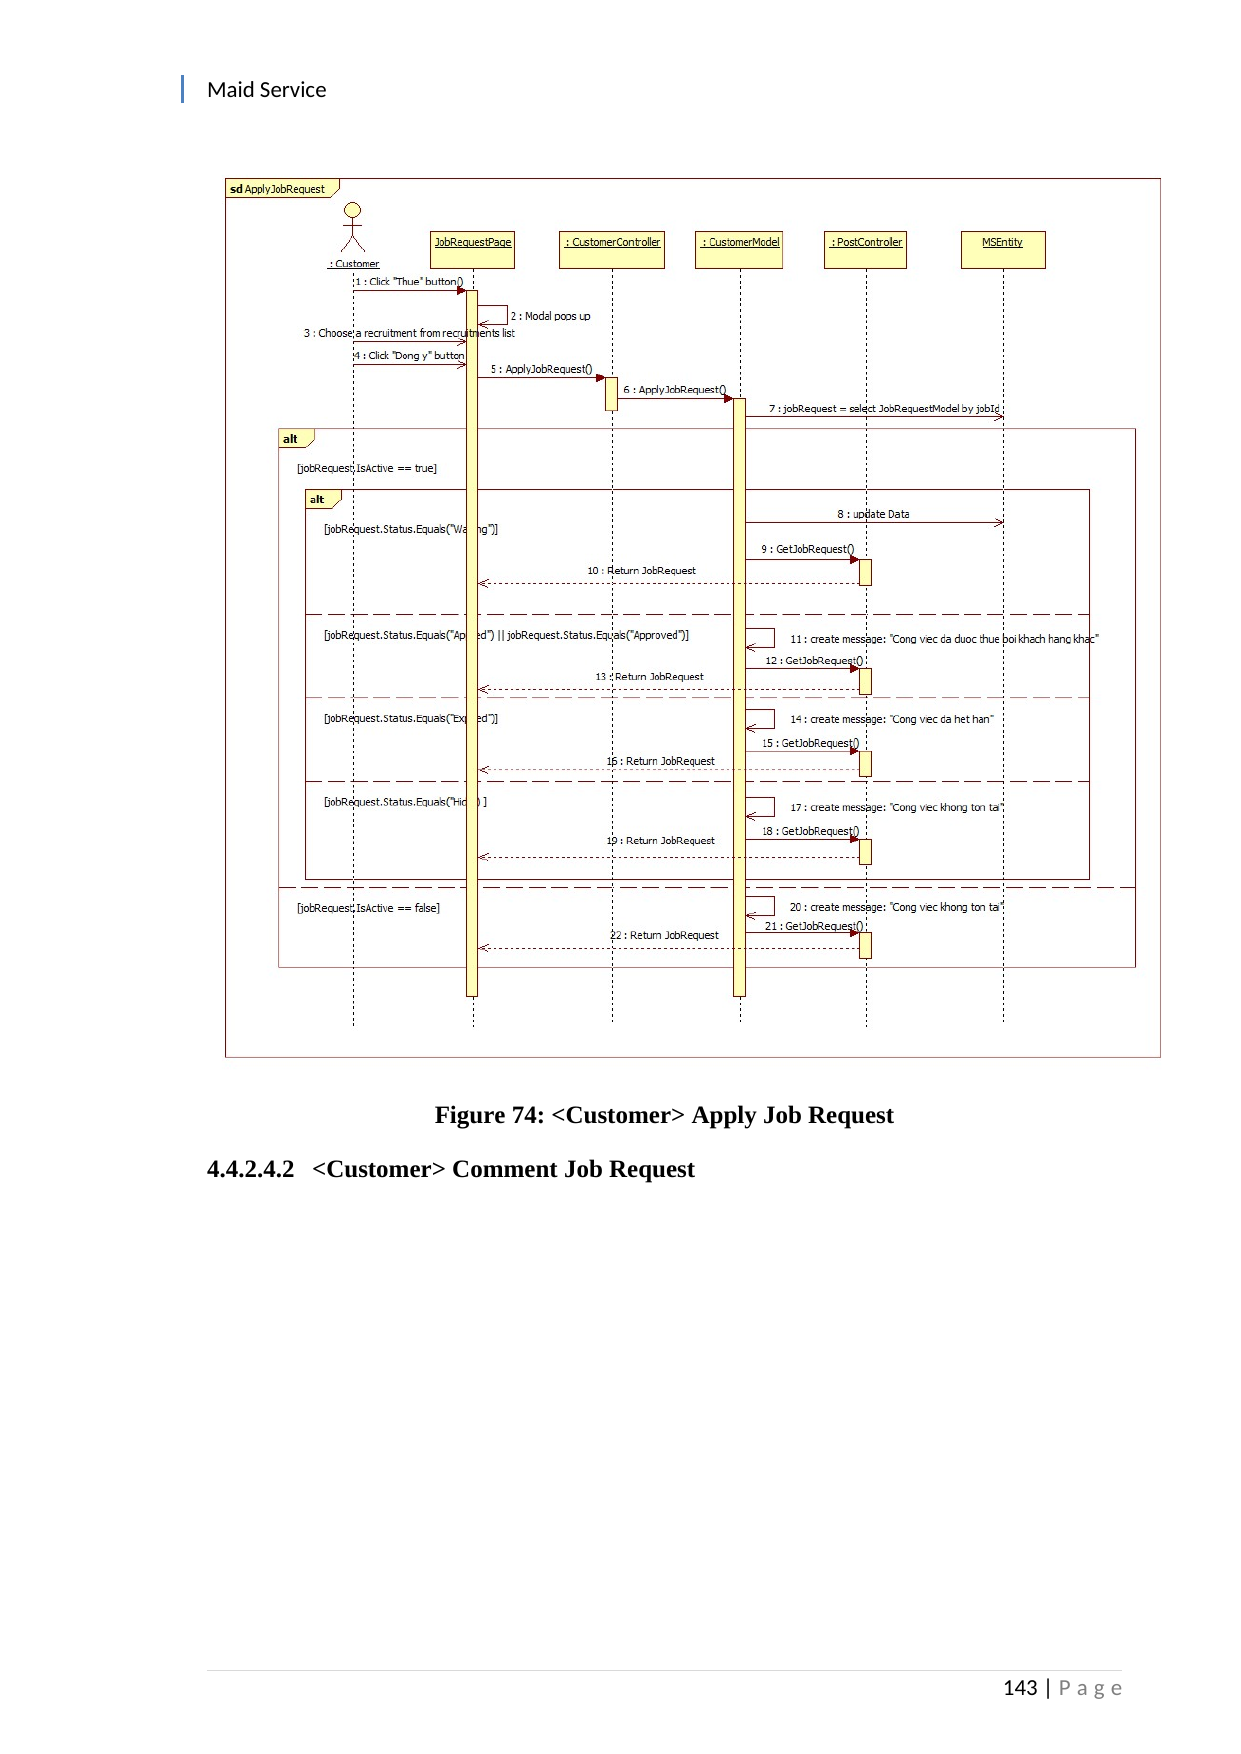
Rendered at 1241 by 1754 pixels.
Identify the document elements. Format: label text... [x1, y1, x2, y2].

subtitle Figure 75: <Customer> Apply Job Request [207, 1100, 1122, 1129]
picture [206, 160, 1179, 1075]
subtitle <Customer> Comment Job Request [207, 1154, 1122, 1183]
